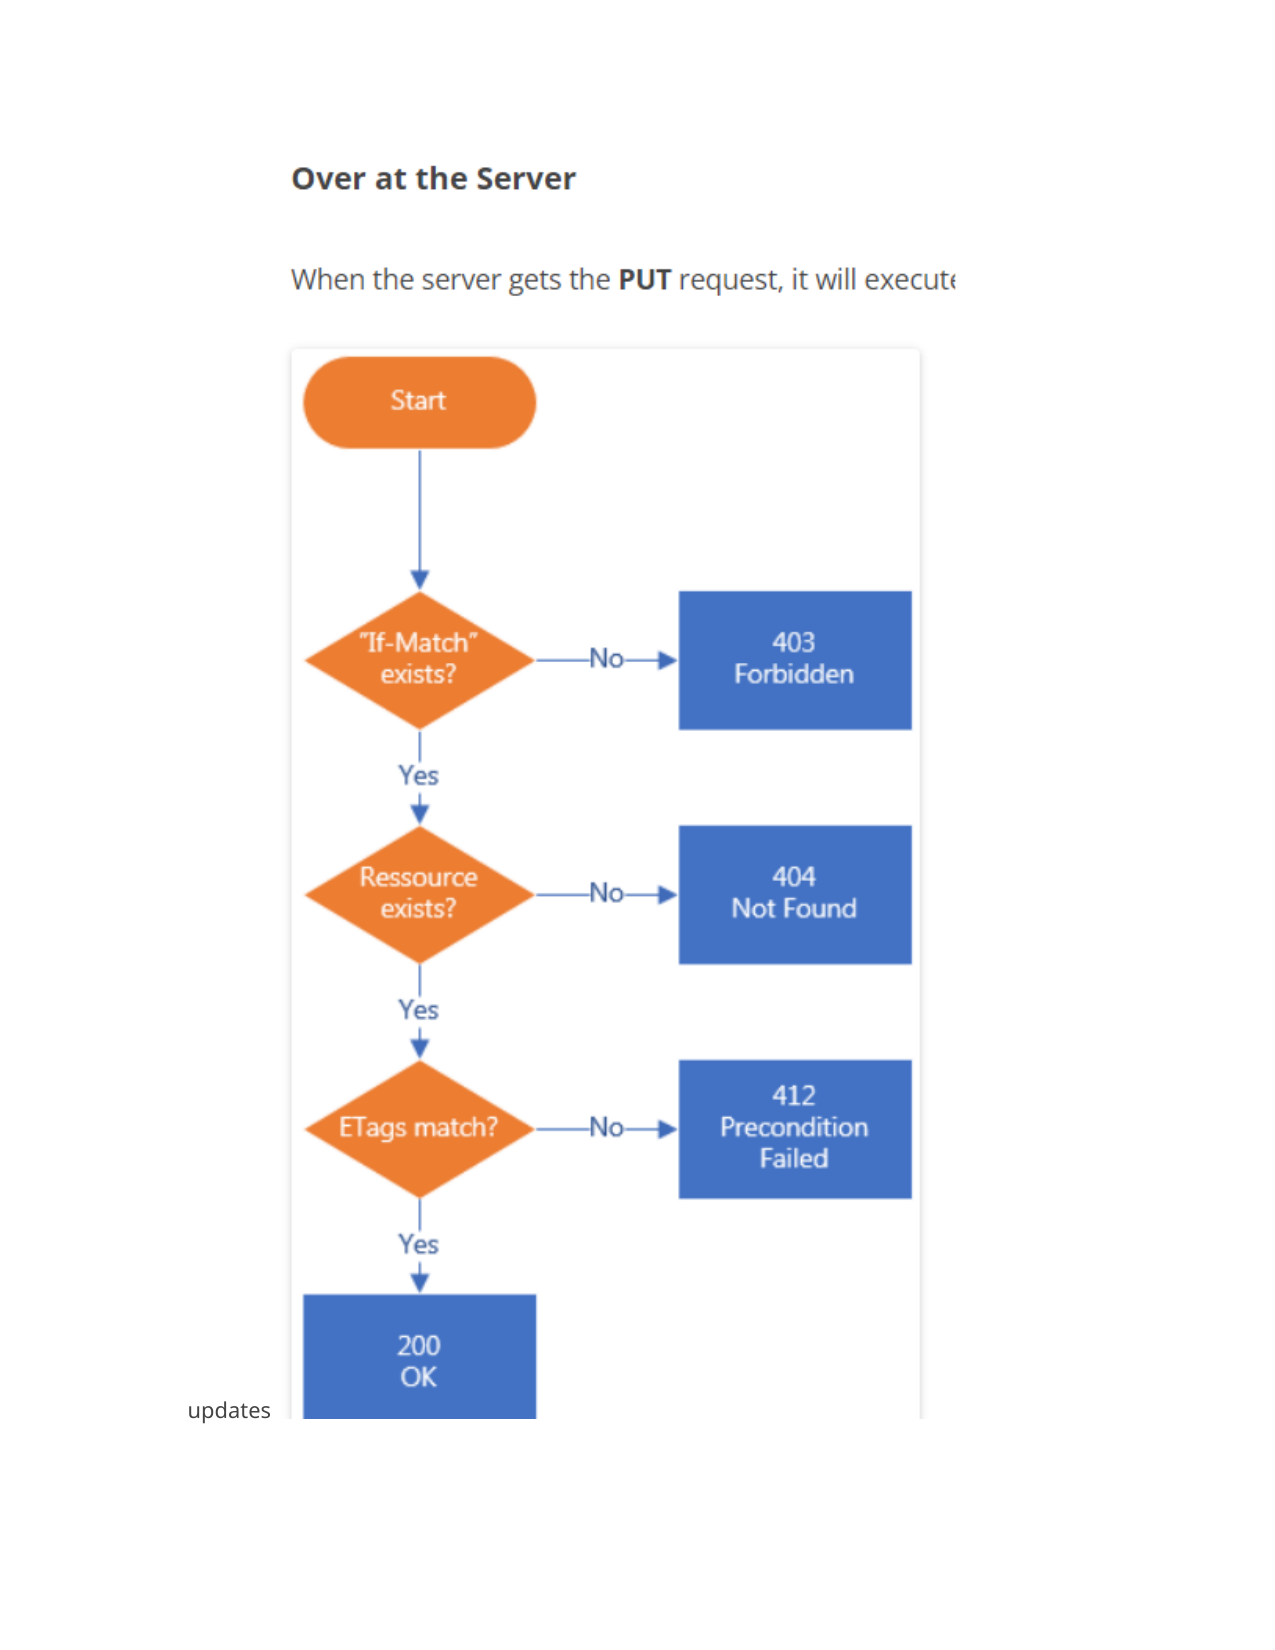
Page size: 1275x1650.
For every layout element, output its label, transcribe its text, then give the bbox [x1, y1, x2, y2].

picture [271, 150, 956, 1419]
